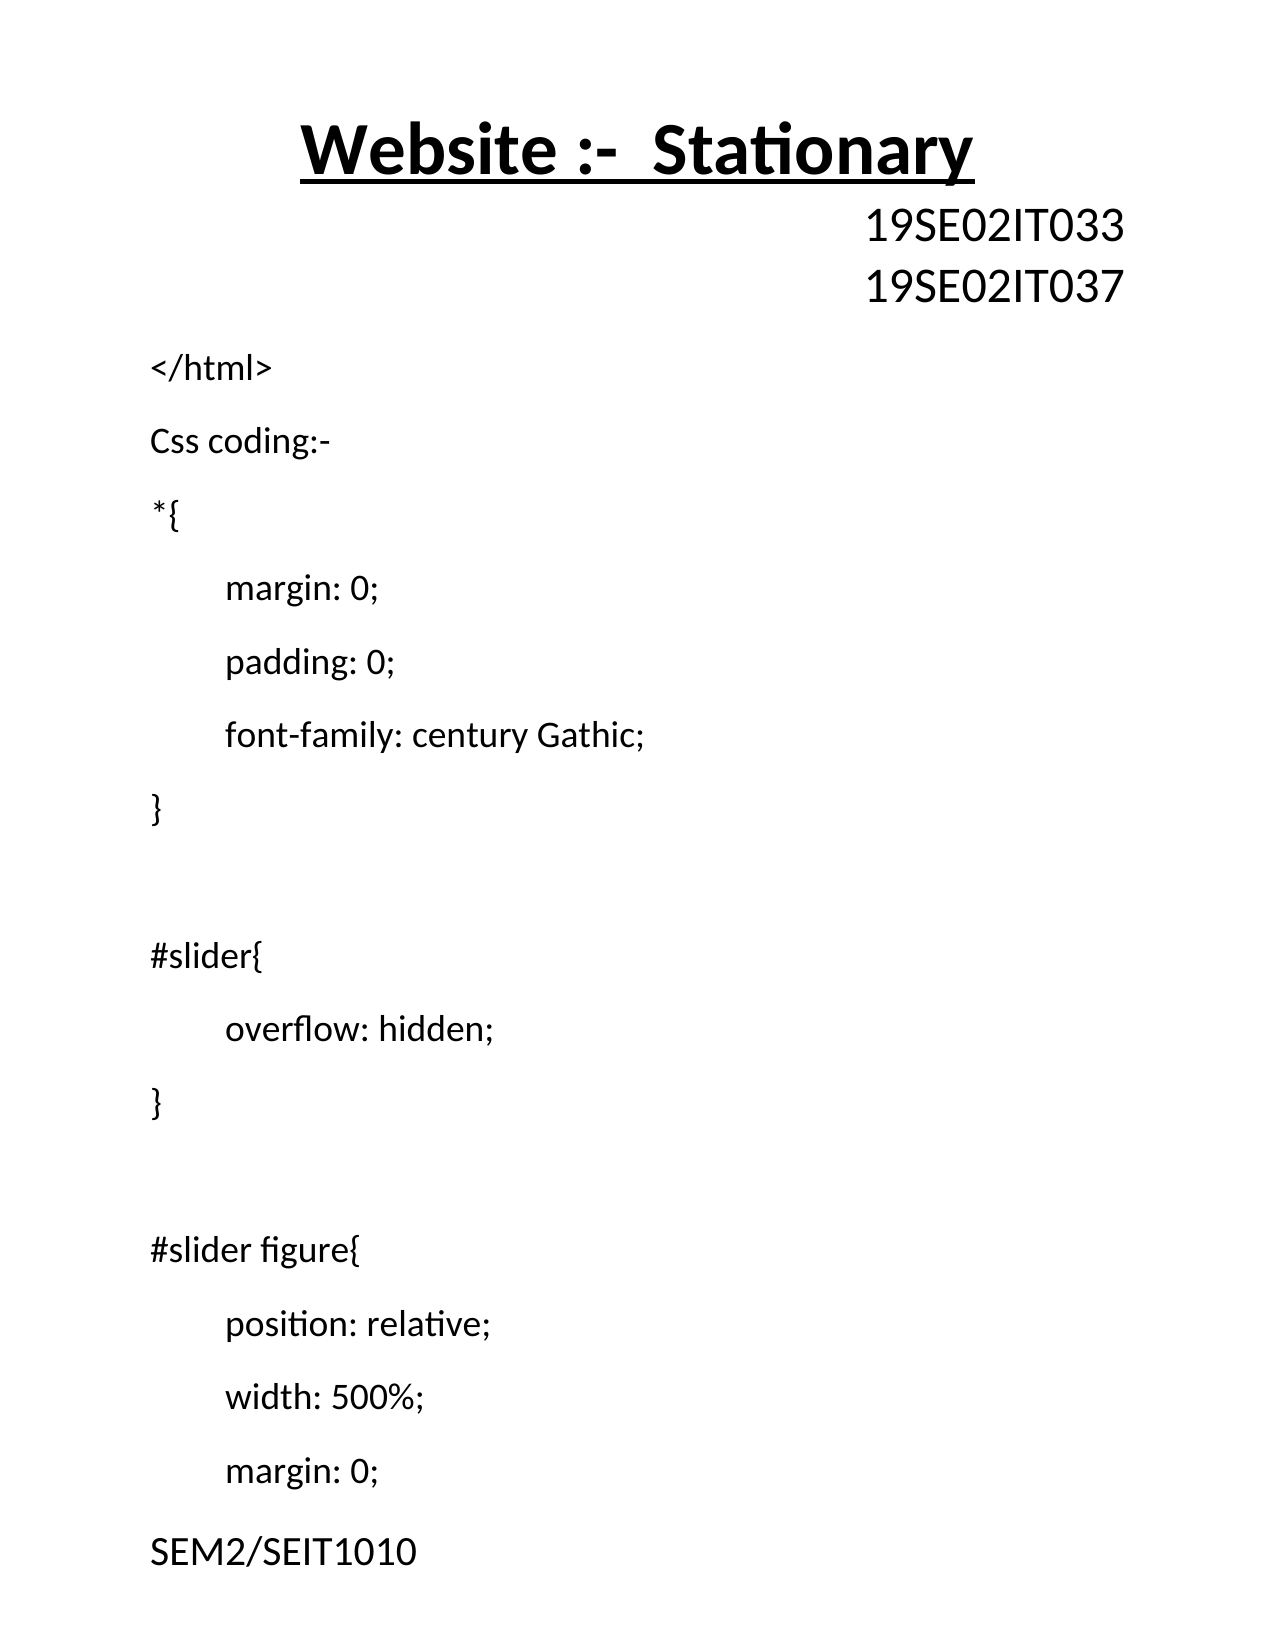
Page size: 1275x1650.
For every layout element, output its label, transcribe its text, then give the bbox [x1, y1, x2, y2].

text font-family: century Gathic; [150, 711, 1125, 757]
text padding: 0; [150, 638, 1125, 683]
text margin: 0; [150, 1447, 1125, 1492]
text #slider figure{ [150, 1226, 1125, 1272]
text position: relative; [150, 1299, 1125, 1345]
text margin: 0; [150, 564, 1125, 610]
text </html> [150, 343, 1125, 389]
text *{ [150, 491, 1125, 536]
text overflow: hidden; [150, 1005, 1125, 1051]
text Css coding:- [150, 417, 1125, 463]
text width: 500%; [150, 1373, 1125, 1419]
text #slider{ [150, 932, 1125, 978]
text } [150, 785, 1125, 831]
text } [150, 1079, 1125, 1125]
